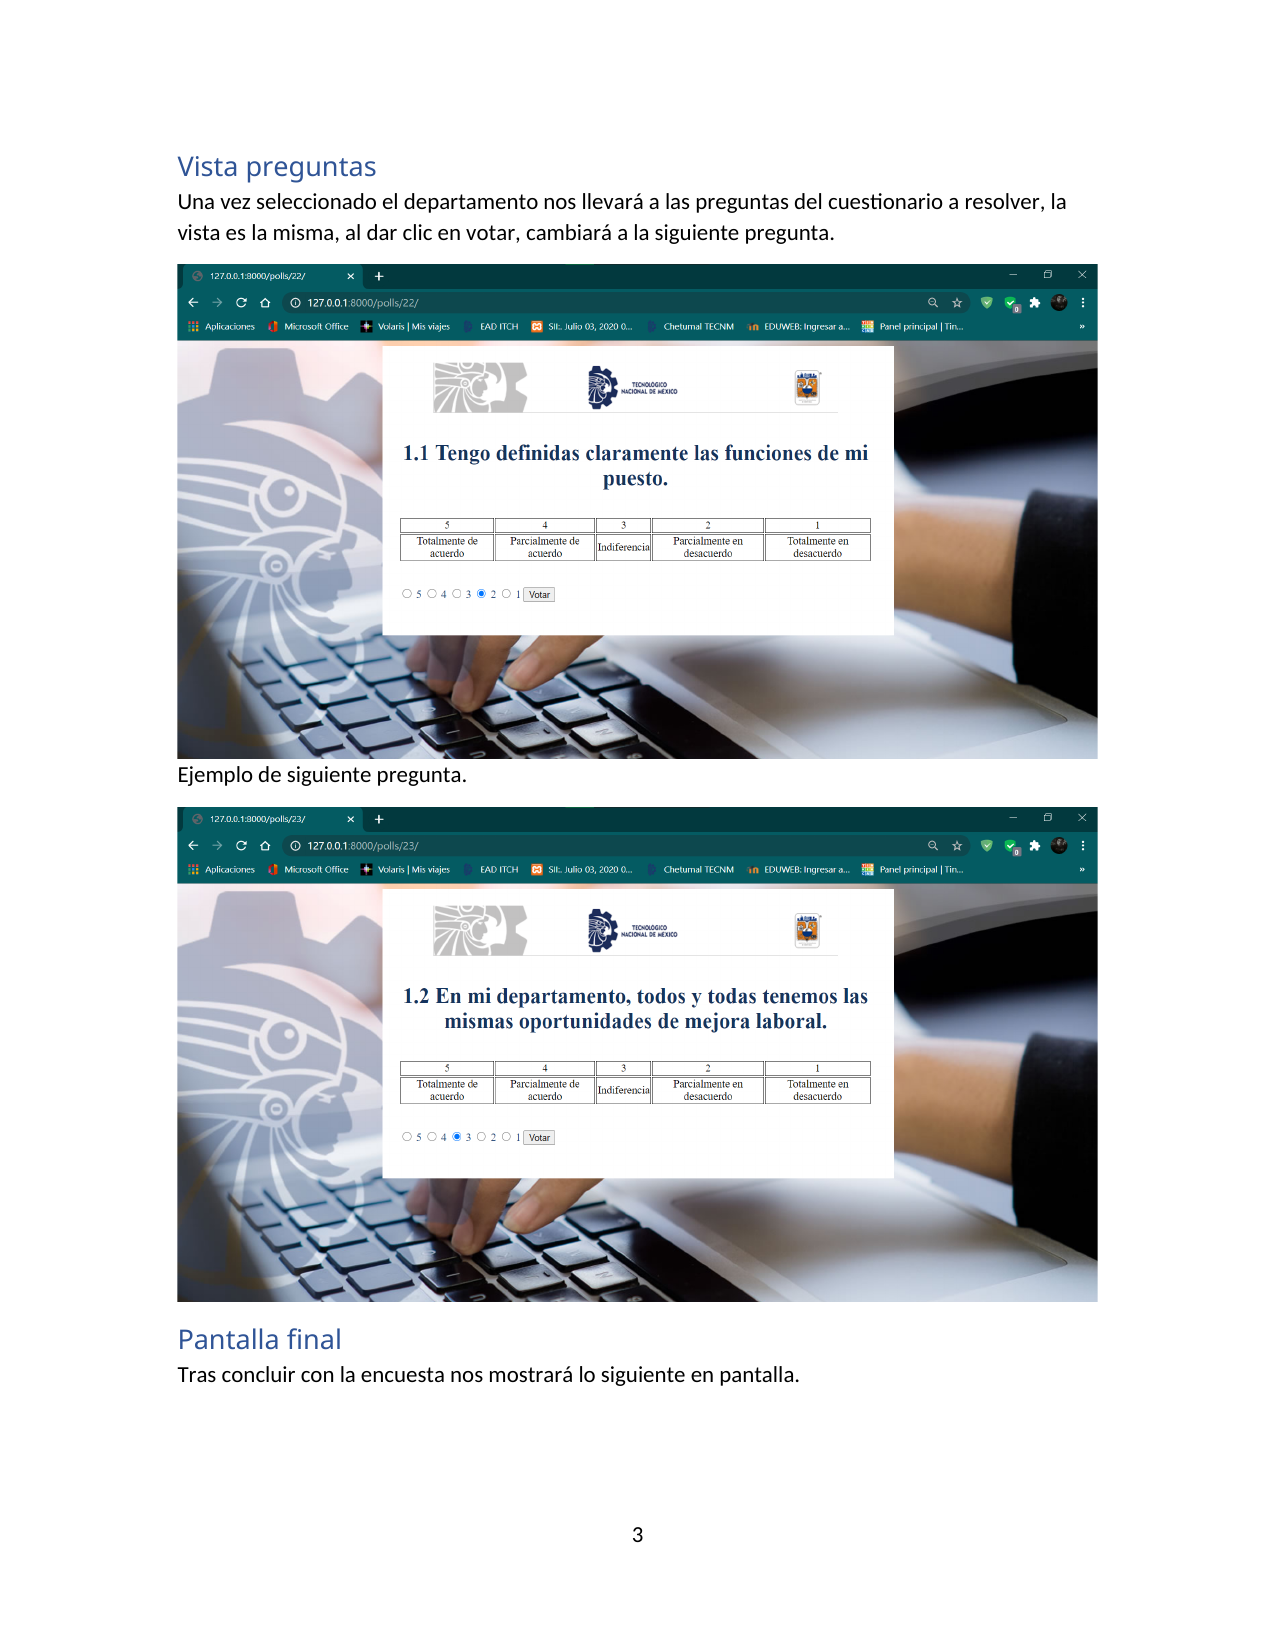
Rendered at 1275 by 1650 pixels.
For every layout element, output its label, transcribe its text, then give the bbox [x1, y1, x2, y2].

picture [177, 807, 1098, 1302]
picture [177, 264, 1098, 759]
text Una vez seleccionado el departamento nos llevará a las preguntas del cuestionario a resolver, la vista es la misma, al dar clic en votar, cambiará a la siguiente pregunta. [177, 187, 1098, 246]
subtitle Vista preguntas [177, 148, 1098, 184]
text Tras concluir con la encuesta nos mostrará lo siguiente en pantalla. [177, 1360, 1098, 1388]
text Ejemplo de siguiente pregunta. [177, 759, 1098, 788]
subtitle Pantalla final [177, 1320, 1098, 1357]
